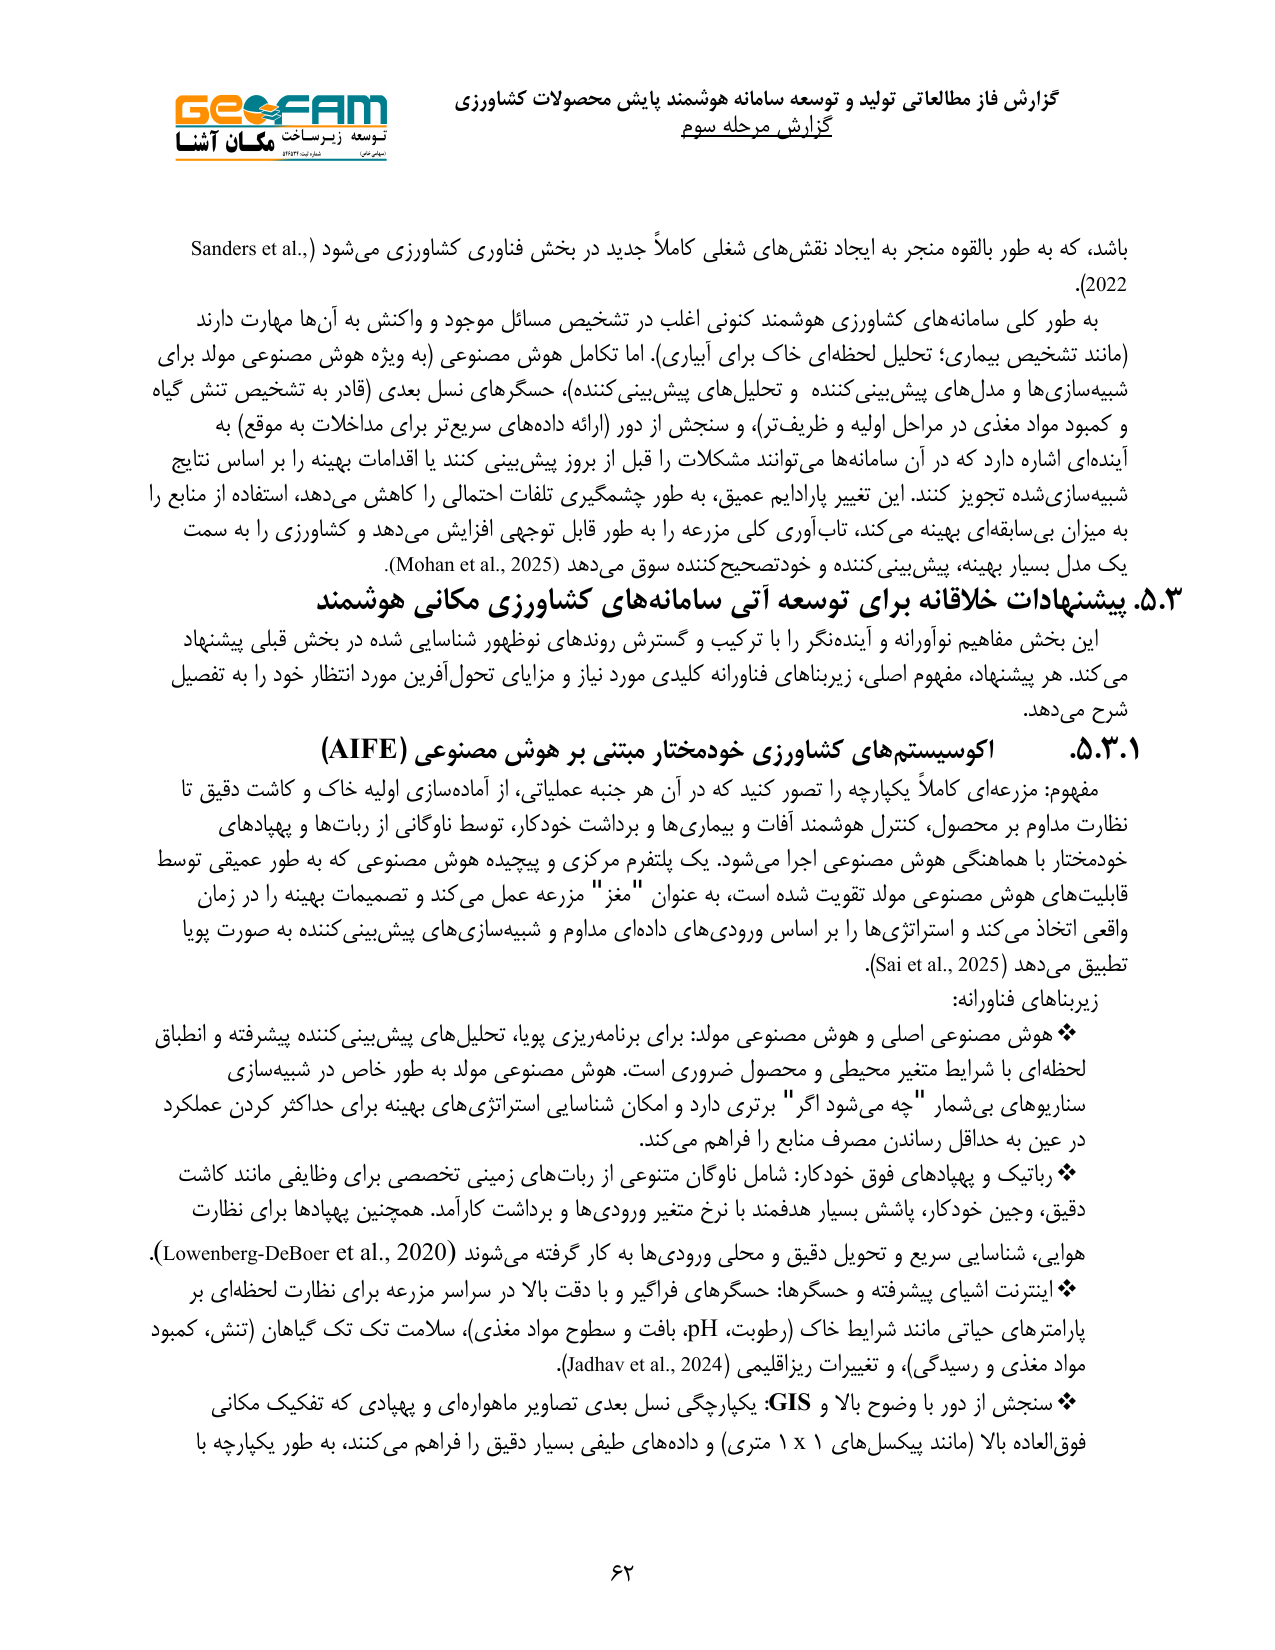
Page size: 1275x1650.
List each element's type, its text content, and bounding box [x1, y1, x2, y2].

text این بخش مفاهیم نوآورانه و آینده‌نگر را با ترکیب و گسترش روندهای نوظهور شناسایی شده در بخش قبلی پیشنهاد می‌کند. هر پیشنهاد، مفهوم اصلی، زیربناهای فناورانه کلیدی مورد نیاز و مزایای تحول‌آفرین مورد انتظار خود را به تفصیل شرح می‌دهد. [148, 627, 1127, 726]
subtitle پیشنهادات خلاقانه برای توسعه آتی سامانه‌های کشاورزی مکانی هوشمند [148, 587, 1132, 620]
picture [174, 89, 389, 168]
text به طور کلی سامانه‌های کشاورزی هوشمند کنونی اغلب در تشخیص مسائل موجود و واکنش به آن‌ها مهارت دارند (مانند تشخیص بیماری؛ تحلیل لحظه‌ای خاک برای آبیاری). اما تکامل هوش مصنوعی (به ویژه هوش مصنوعی مولد برای شبیه‌سازی‌ها و مدل‌های پیش‌بینی‌کننده و تحلیل‌های پیش‌بینی‌کننده)، حسگرهای نسل بعدی (قادر به تشخیص تنش گیاه و کمبود مواد مغذی در مراحل اولیه و ظریف‌تر)، و سنجش از دور (ارائه داده‌های سریع‌تر برای مداخلات به موقع) به آینده‌ای اشاره دارد که در آن سامانه‌ها می‌توانند مشکلات را قبل از بروز پیش‌بینی کنند یا اقدامات بهینه را بر اساس نتایج شبیه‌سازی‌شده تجویز کنند. این تغییر پارادایم عمیق، به طور چشمگیری تلفات احتمالی را کاهش می‌دهد، استفاده از منابع را به میزان بی‌سابقه‌ای بهینه می‌کند، تاب‌آوری کلی مزرعه را به طور قابل توجهی افزایش می‌دهد و کشاورزی را به سمت یک مدل بسیار بهینه، پیش‌بینی‌کننده و خودتصحیح‌کننده سوق می‌دهد (Mohan et al., 2025). [148, 307, 1127, 581]
subtitle اکوسیستم‌های کشاورزی خودمختار مبتنی بر هوش مصنوعی (AIFE) [148, 732, 1068, 770]
text زیربناهای فناورانه: [148, 987, 1127, 1017]
list هوش مصنوعی اصلی و هوش مصنوعی مولد: برای برنامه‌ریزی پویا، تحلیل‌های پیش‌بینی‌کننده پیشرفته و انطباق لحظه‌ای با شرایط متغیر محیطی و محصول ضروری است. هوش مصنوعی مولد به طور خاص در شبیه‌سازی سناریوهای بی‌شمار "چه می‌شود اگر" برتری دارد و امکان شناسایی استراتژی‌های بهینه برای حداکثر کردن عملکرد در عین به حداقل رساندن مصرف منابع را فراهم می‌کند. [148, 1022, 1085, 1157]
list اینترنت اشیای پیشرفته و حسگرها: حسگرهای فراگیر و با دقت بالا در سراسر مزرعه برای نظارت لحظه‌ای بر پارامترهای حیاتی مانند شرایط خاک (رطوبت، pH، بافت و سطوح مواد مغذی)، سلامت تک تک گیاهان (تنش، کمبود مواد مغذی و رسیدگی)، و تغییرات ریزاقلیمی (Jadhav et al., 2024). [148, 1278, 1085, 1381]
text مفهوم: مزرعه‌ای کاملاً یکپارچه را تصور کنید که در آن هر جنبه عملیاتی، از آماده‌سازی اولیه خاک و کاشت دقیق تا نظارت مداوم بر محصول، کنترل هوشمند آفات و بیماری‌ها و برداشت خودکار، توسط ناوگانی از ربات‌ها و پهپادهای خودمختار با هماهنگی هوش مصنوعی اجرا می‌شود. یک پلتفرم مرکزی و پیچیده هوش مصنوعی که به طور عمیقی توسط قابلیت‌های هوش مصنوعی مولد تقویت شده است، به عنوان "مغز" مزرعه عمل می‌کند و تصمیمات بهینه را در زمان واقعی اتخاذ می‌کند و استراتژی‌ها را بر اساس ورودی‌های داده‌ای مداوم و شبیه‌سازی‌های پیش‌بینی‌کننده به صورت پویا تطبیق می‌دهد (Sai et al., 2025). [148, 777, 1127, 982]
list رباتیک و پهپادهای فوق خودکار: شامل ناوگان متنوعی از ربات‌های زمینی تخصصی برای وظایفی مانند کاشت دقیق، وجین خودکار، پاشش بسیار هدفمند با نرخ متغیر ورودی‌ها و برداشت کارآمد. همچنین پهپادها برای نظارت هوایی، شناسایی سریع و تحویل دقیق و محلی ورودی‌ها به کار گرفته می‌شوند (Lowenberg-DeBoer et al., 2020). [148, 1162, 1085, 1270]
